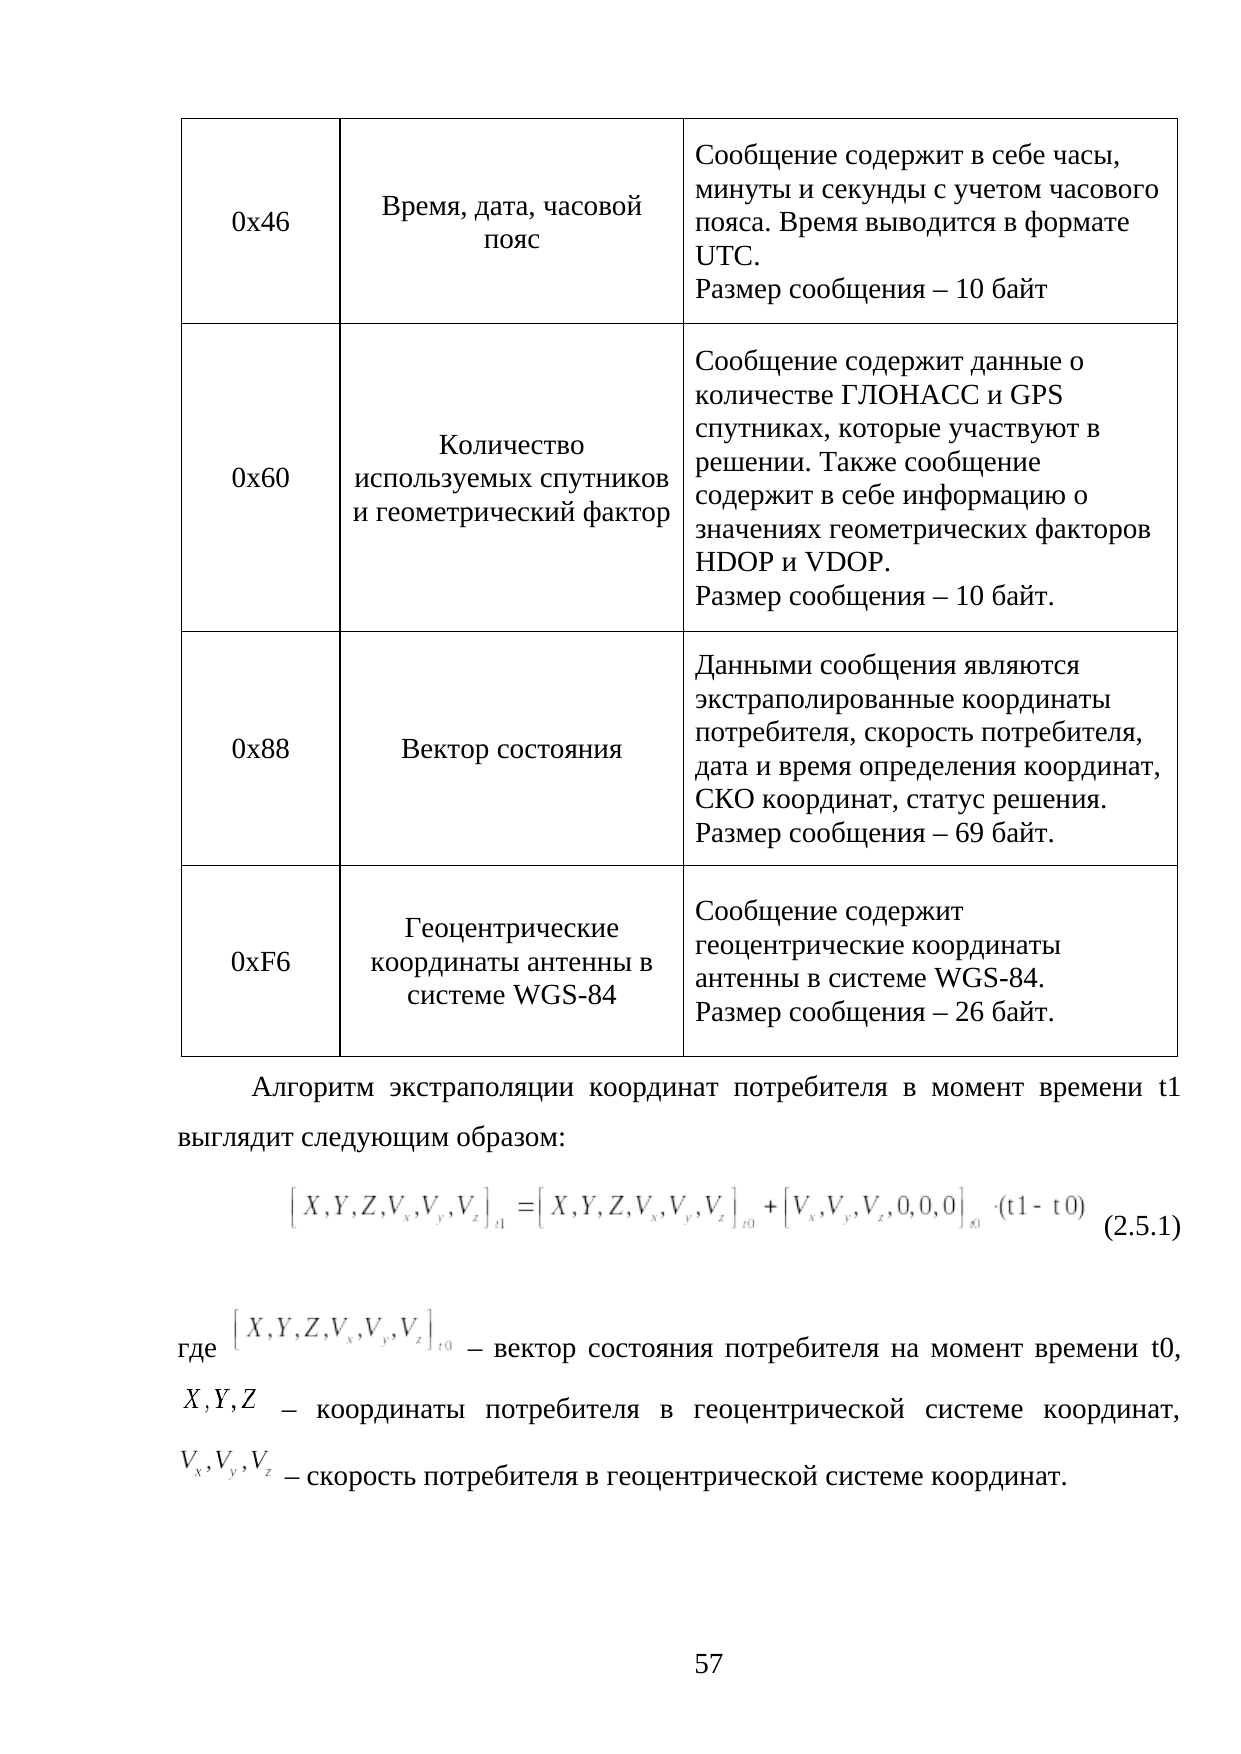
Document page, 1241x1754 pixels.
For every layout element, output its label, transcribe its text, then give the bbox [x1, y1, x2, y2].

table_cell Сообщение содержит данные о количестве ГЛОНАСС и GPS спутниках, которые участвуют в решении. Также сообщение содержит в себе информацию о значениях геометрических факторов HDOP и VDOP. Размер сообщения – 10 байт. [684, 324, 1177, 631]
table_cell 0x88 [182, 632, 339, 864]
table_cell Геоцентрические координаты антенны в системе WGS-84 [341, 866, 683, 1056]
text где – вектор состояния потребителя на момент времени t0, – координаты потребителя в геоцентрической системе координат, – скорость потребителя в геоцентрической системе координат. [177, 1304, 1181, 1491]
table_cell Сообщение содержит в себе часы, минуты и секунды с учетом часового пояса. Время выводится в формате UTC. Размер сообщения – 10 байт [684, 119, 1177, 323]
text Алгоритм экстраполяции координат потребителя в момент времени t1 выглядит следующим образом: [177, 1069, 1181, 1153]
table_cell Вектор состояния [341, 632, 683, 864]
table_cell 0x60 [182, 324, 339, 631]
table_cell 0xF6 [182, 866, 339, 1056]
table_cell 0x46 [182, 119, 339, 323]
table_cell Количество используемых спутников и геометрический фактор [341, 324, 683, 631]
table_cell Сообщение содержит геоцентрические координаты антенны в системе WGS-84. Размер сообщения – 26 байт. [684, 866, 1177, 1056]
text (2.5.1) [177, 1182, 1181, 1264]
table_cell Данными сообщения являются экстраполированные координаты потребителя, скорость потребителя, дата и время определения координат, СКО координат, статус решения. Размер сообщения – 69 байт. [684, 632, 1177, 864]
table_cell Время, дата, часовой пояс [341, 119, 683, 323]
